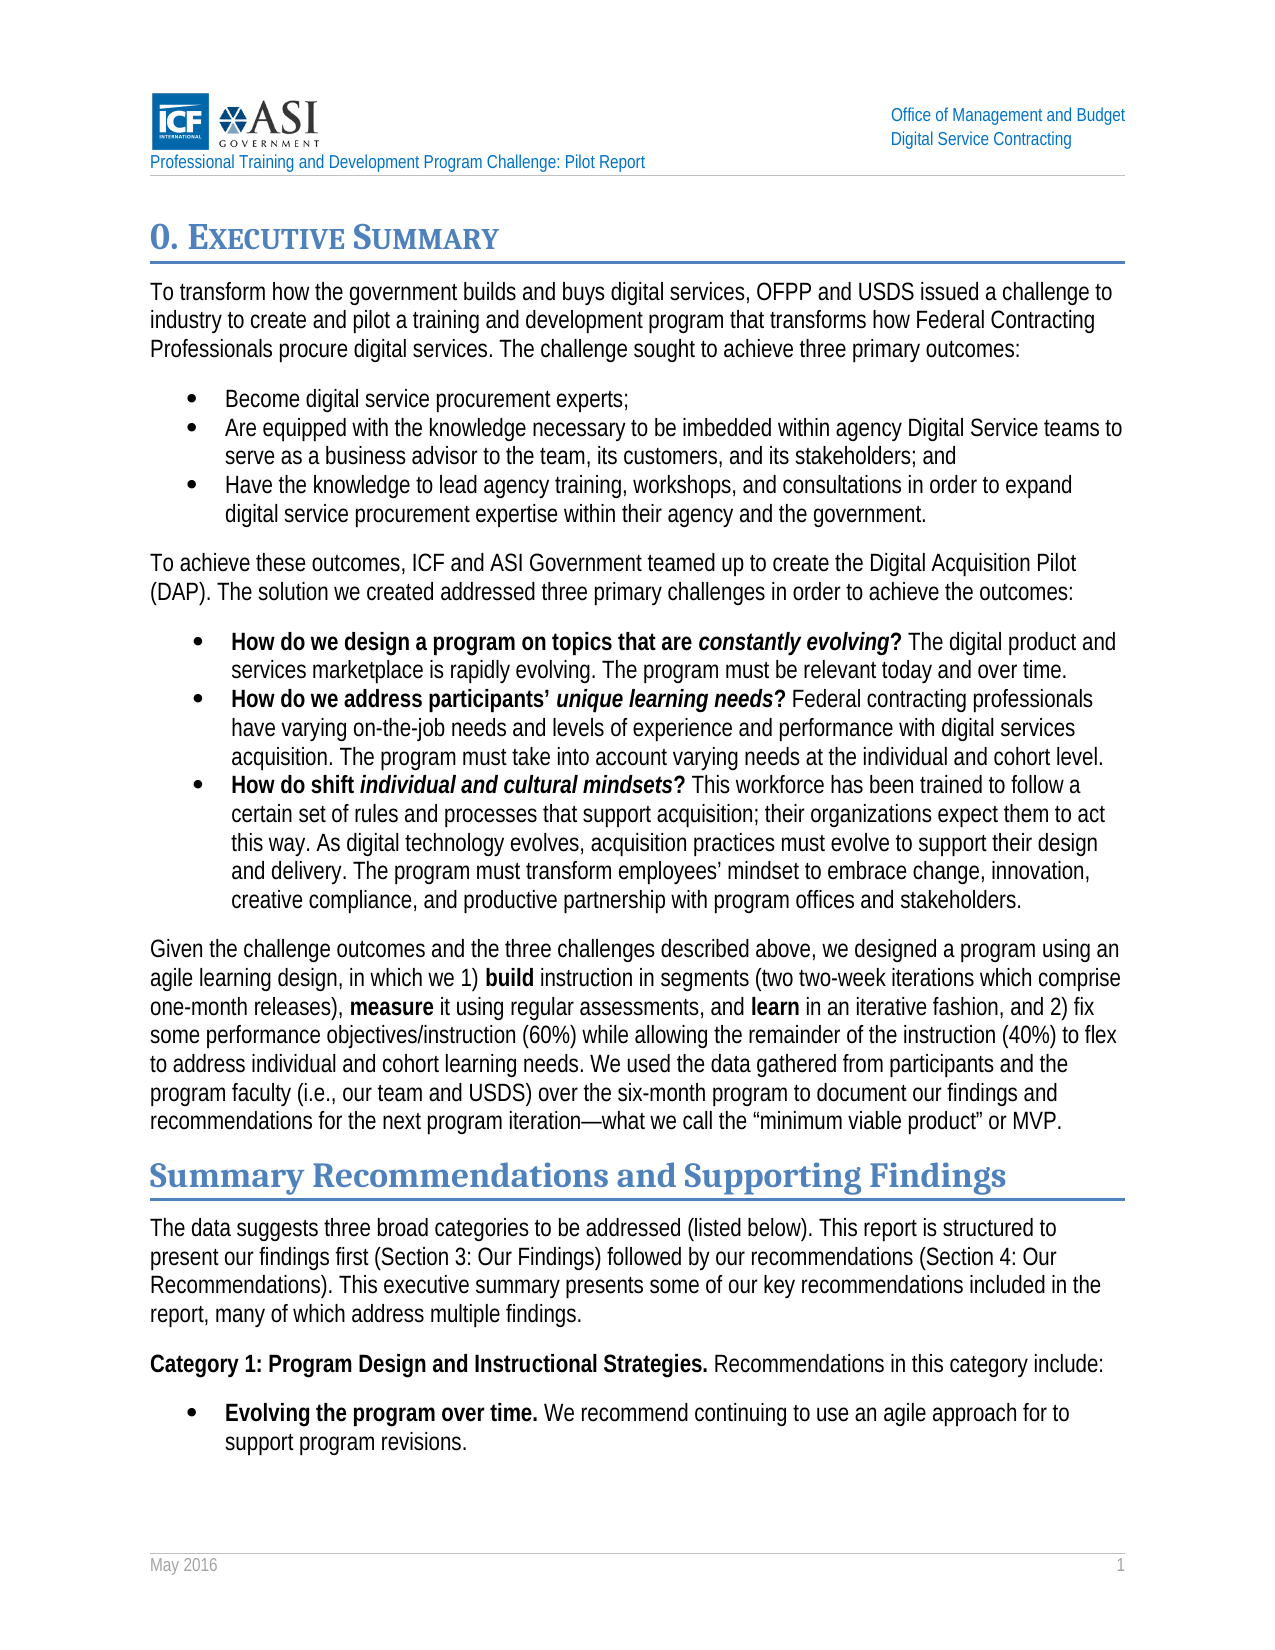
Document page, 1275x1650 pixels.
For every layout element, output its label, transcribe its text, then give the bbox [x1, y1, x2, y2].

list Evolving the program over time. We recommend continuing to use an agile approach for to support program revisions. [187, 1398, 1125, 1456]
subtitle Summary Recommendations and Supporting Findings [150, 1156, 1125, 1198]
list How do shift individual and cultural mindsets? This workforce has been trained to follow a certain set of rules and processes that support acquisition; their organizations expect them to act this way. As digital technology evolves, acquisition practices must evolve to support their design and delivery. The program must transform employees’ mindset to embrace change, innovation, creative compliance, and productive partnership with program offices and stakeholders. [194, 770, 1125, 913]
list Are equipped with the knowledge necessary to be imbedded within agency Digital Service teams to serve as a business advisor to the team, its customers, and its stakeholders; and [187, 412, 1125, 470]
text The data suggests three broad categories to be addressed (listed below). This report is structured to present our findings first (Section 3: Our Findings) followed by our recommendations (Section 4: Our Recommendations). This executive summary presents some of our key recommendations included in the report, many of which address multiple findings. [150, 1213, 1125, 1328]
list Have the knowledge to lead agency training, workshops, and consultations in order to expand digital service procurement expertise within their agency and the government. [187, 470, 1125, 527]
list How do we design a program on topics that are constantly evolving? The digital product and services marketplace is rapidly evolving. The program must be relevant today and over time. [194, 626, 1125, 684]
text To transform how the government builds and buys digital services, OFPP and USDS issued a challenge to industry to create and pilot a training and development program that transforms how Federal Contracting Professionals procure digital services. The challenge sought to achieve three primary outcomes: [150, 277, 1125, 363]
picture [150, 92, 210, 152]
text To achieve these outcomes, ICF and ASI Government teamed up to create the Digital Acquisition Pilot (DAP). The solution we created addressed three primary challenges in order to achieve the outcomes: [150, 548, 1125, 606]
picture [215, 98, 322, 150]
list How do we address participants’ unique learning needs? Federal contracting professionals have varying on-the-job needs and levels of experience and performance with digital services acquisition. The program must take into account varying needs at the individual and cohort level. [194, 684, 1125, 770]
subtitle Executive Summary [150, 216, 1125, 261]
text Category 1: Program Design and Instructional Strategies. Recommendations in this category include: [150, 1348, 1125, 1377]
text Given the challenge outcomes and the three challenges described above, we designed a program using an agile learning design, in which we 1) build instruction in segments (two two-week iterations which comprise one-month releases), measure it using regular assessments, and learn in an iterative fashion, and 2) fix some performance objectives/instruction (60%) while allowing the remainder of the instruction (40%) to flex to address individual and cohort learning needs. We used the data gathered from participants and the program faculty (i.e., our team and USDS) over the six-month program to document our findings and recommendations for the next program iteration—what we call the “minimum viable product” or MVP. [150, 934, 1125, 1135]
list Become digital service procurement experts; [187, 384, 1125, 412]
